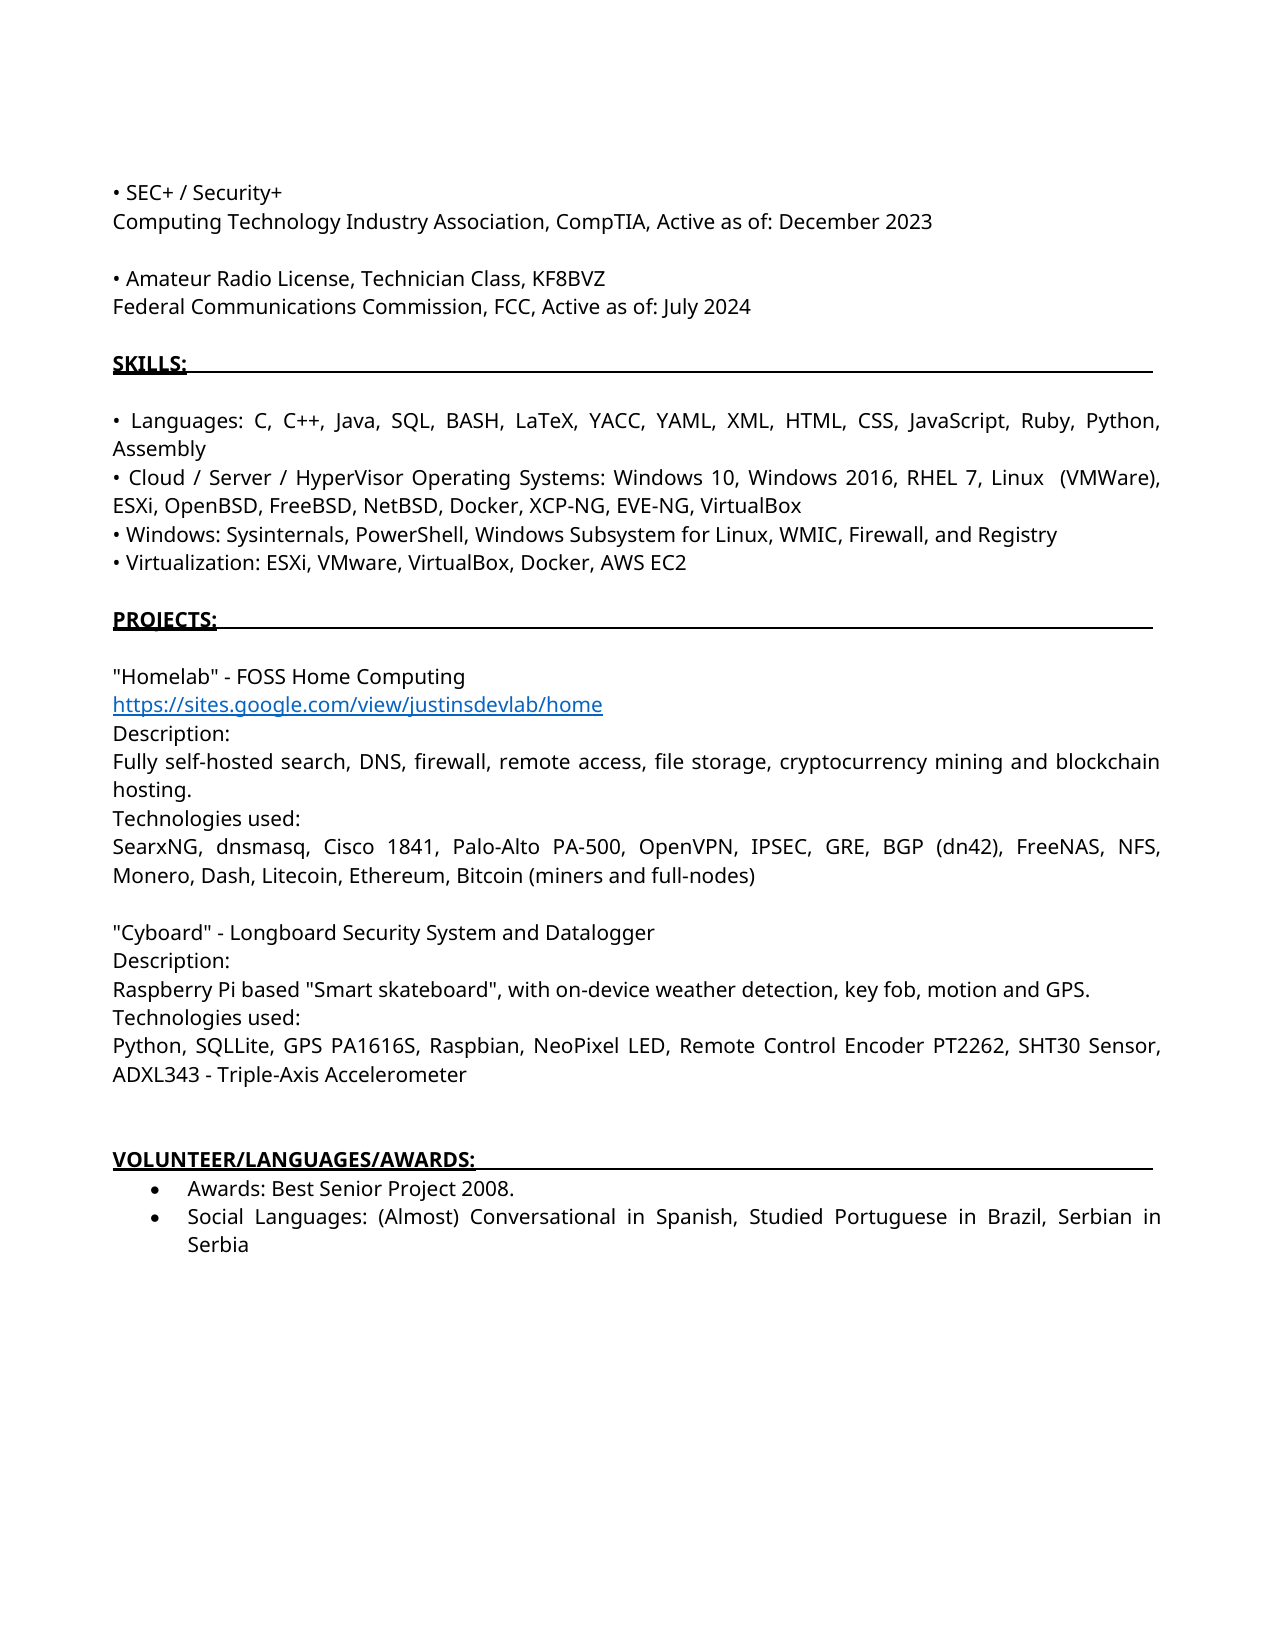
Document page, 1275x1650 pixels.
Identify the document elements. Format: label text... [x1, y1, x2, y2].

list Social Languages: (Almost) Conversational in Spanish, Studied Portuguese in Brazil, Serbian in Serbia [150, 1202, 1162, 1259]
text SKILLS: [112, 349, 1162, 377]
text • Virtualization: ESXi, VMware, VirtualBox, Docker, AWS EC2 [112, 548, 1162, 577]
text Technologies used: [112, 1003, 1162, 1032]
text Python, SQLLite, GPS PA1616S, Raspbian, NeoPixel LED, Remote Control Encoder PT2262, SHT30 Sensor, ADXL343 - Triple-Axis Accelerometer [112, 1032, 1162, 1088]
text • Amateur Radio License, Technician Class, KF8BVZ [112, 264, 1162, 292]
text VOLUNTEER/LANGUAGES/AWARDS: [112, 1145, 1162, 1174]
text Description: [112, 946, 1162, 975]
text Raspberry Pi based "Smart skateboard", with on-device weather detection, key fob, motion and GPS. [112, 975, 1162, 1003]
text • Languages: C, C++, Java, SQL, BASH, LaTeX, YACC, YAML, XML, HTML, CSS, JavaScript, Ruby, Python, Assembly [112, 406, 1162, 463]
list Awards: Best Senior Project 2008. [150, 1174, 1162, 1202]
text • Cloud / Server / HyperVisor Operating Systems: Windows 10, Windows 2016, RHEL 7, Linux (VMWare), ESXi, OpenBSD, FreeBSD, NetBSD, Docker, XCP-NG, EVE-NG, VirtualBox [112, 463, 1162, 520]
text Fully self-hosted search, DNS, firewall, remote access, file storage, cryptocurrency mining and blockchain hosting. [112, 747, 1162, 804]
text SearxNG, dnsmasq, Cisco 1841, Palo-Alto PA-500, OpenVPN, IPSEC, GRE, BGP (dn42), FreeNAS, NFS, Monero, Dash, Litecoin, Ethereum, Bitcoin (miners and full-nodes) [112, 832, 1162, 889]
text Computing Technology Industry Association, CompTIA, Active as of: December 2023 [112, 207, 1162, 235]
text https://sites.google.com/view/justinsdevlab/home [112, 690, 1162, 719]
text • SEC+ / Security+ [112, 178, 1162, 207]
text Technologies used: [112, 804, 1162, 832]
text Description: [112, 719, 1162, 747]
text PROJECTS: [112, 605, 1162, 633]
text "Cyboard" - Longboard Security System and Datalogger [112, 918, 1162, 946]
text "Homelab" - FOSS Home Computing [112, 662, 1162, 690]
text • Windows: Sysinternals, PowerShell, Windows Subsystem for Linux, WMIC, Firewall, and Registry [112, 520, 1162, 548]
text Federal Communications Commission, FCC, Active as of: July 2024 [112, 292, 1162, 321]
